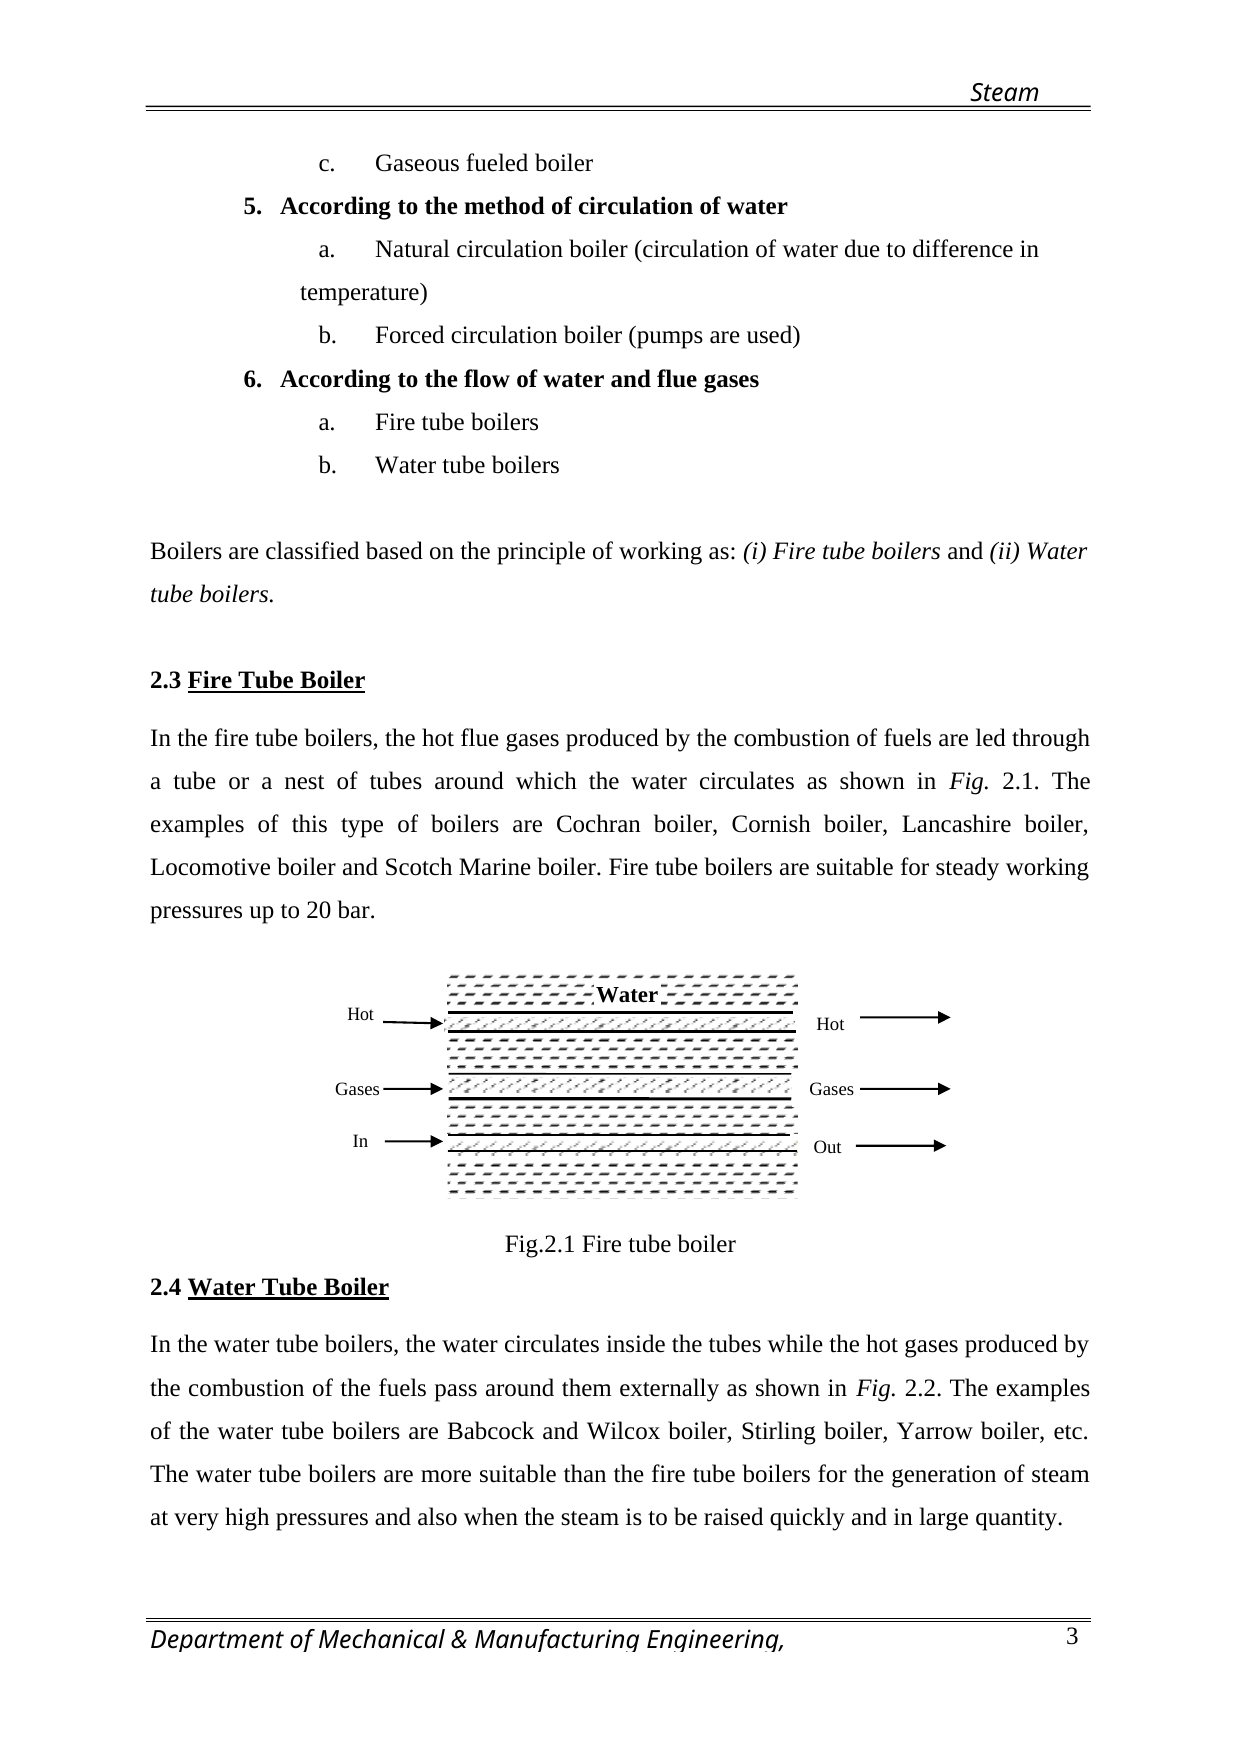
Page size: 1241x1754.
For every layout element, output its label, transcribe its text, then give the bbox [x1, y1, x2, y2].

subtitle According to the flow of water and flue gases [243, 364, 1240, 393]
list Gaseous fueled boiler [318, 148, 1240, 177]
picture [447, 1139, 798, 1156]
list Natural circulation boiler (circulation of water due to difference in temperature) [300, 234, 1090, 306]
picture [447, 973, 798, 1010]
list Forced circulation boiler (pumps are used) [318, 320, 1240, 349]
text In the fire tube boilers, the hot flue gases produced by the combustion of fuels are led through a tube or a nest of tubes around which the water circulates as shown in Fig. 2.1. The examples of this type of boilers are Cochran boiler, Cornish boiler, Lancashire boiler, Locomotive boiler and Scotch Marine boiler. Fire tube boilers are suitable for steady working pressures up to 20 bar. [150, 723, 1091, 924]
picture [447, 1037, 798, 1074]
picture [447, 1162, 798, 1199]
picture [448, 1077, 792, 1093]
text Gases In [335, 1078, 381, 1152]
text Hot [137, 1003, 374, 1024]
subtitle According to the method of circulation of water [243, 191, 1240, 220]
list Water tube boilers [318, 450, 1240, 478]
subtitle Fire Tube Boiler [150, 666, 1240, 694]
text Hot [816, 1012, 1240, 1034]
text Boilers are classified based on the principle of working as: (i) Fire tube boilers and (ii) Water tube boilers. [150, 536, 1097, 608]
text In the water tube boilers, the water circulates inside the tubes while the hot gases produced by the combustion of the fuels pass around them externally as shown in Fig. 2.2. The examples of the water tube boilers are Babcock and Wilcox boiler, Stirling boiler, Yarrow boiler, etc. The water tube boilers are more suitable than the fire tube boilers for the generation of steam at very high pressures and also when the steam is to be raised quickly and in large quantity. [150, 1329, 1090, 1531]
subtitle Water Tube Boiler [150, 1272, 1240, 1301]
picture [447, 1103, 798, 1134]
picture [444, 1017, 795, 1033]
list Fire tube boilers [318, 407, 1240, 435]
text Fig.2.1 Fire tube boiler [504, 1229, 1240, 1257]
